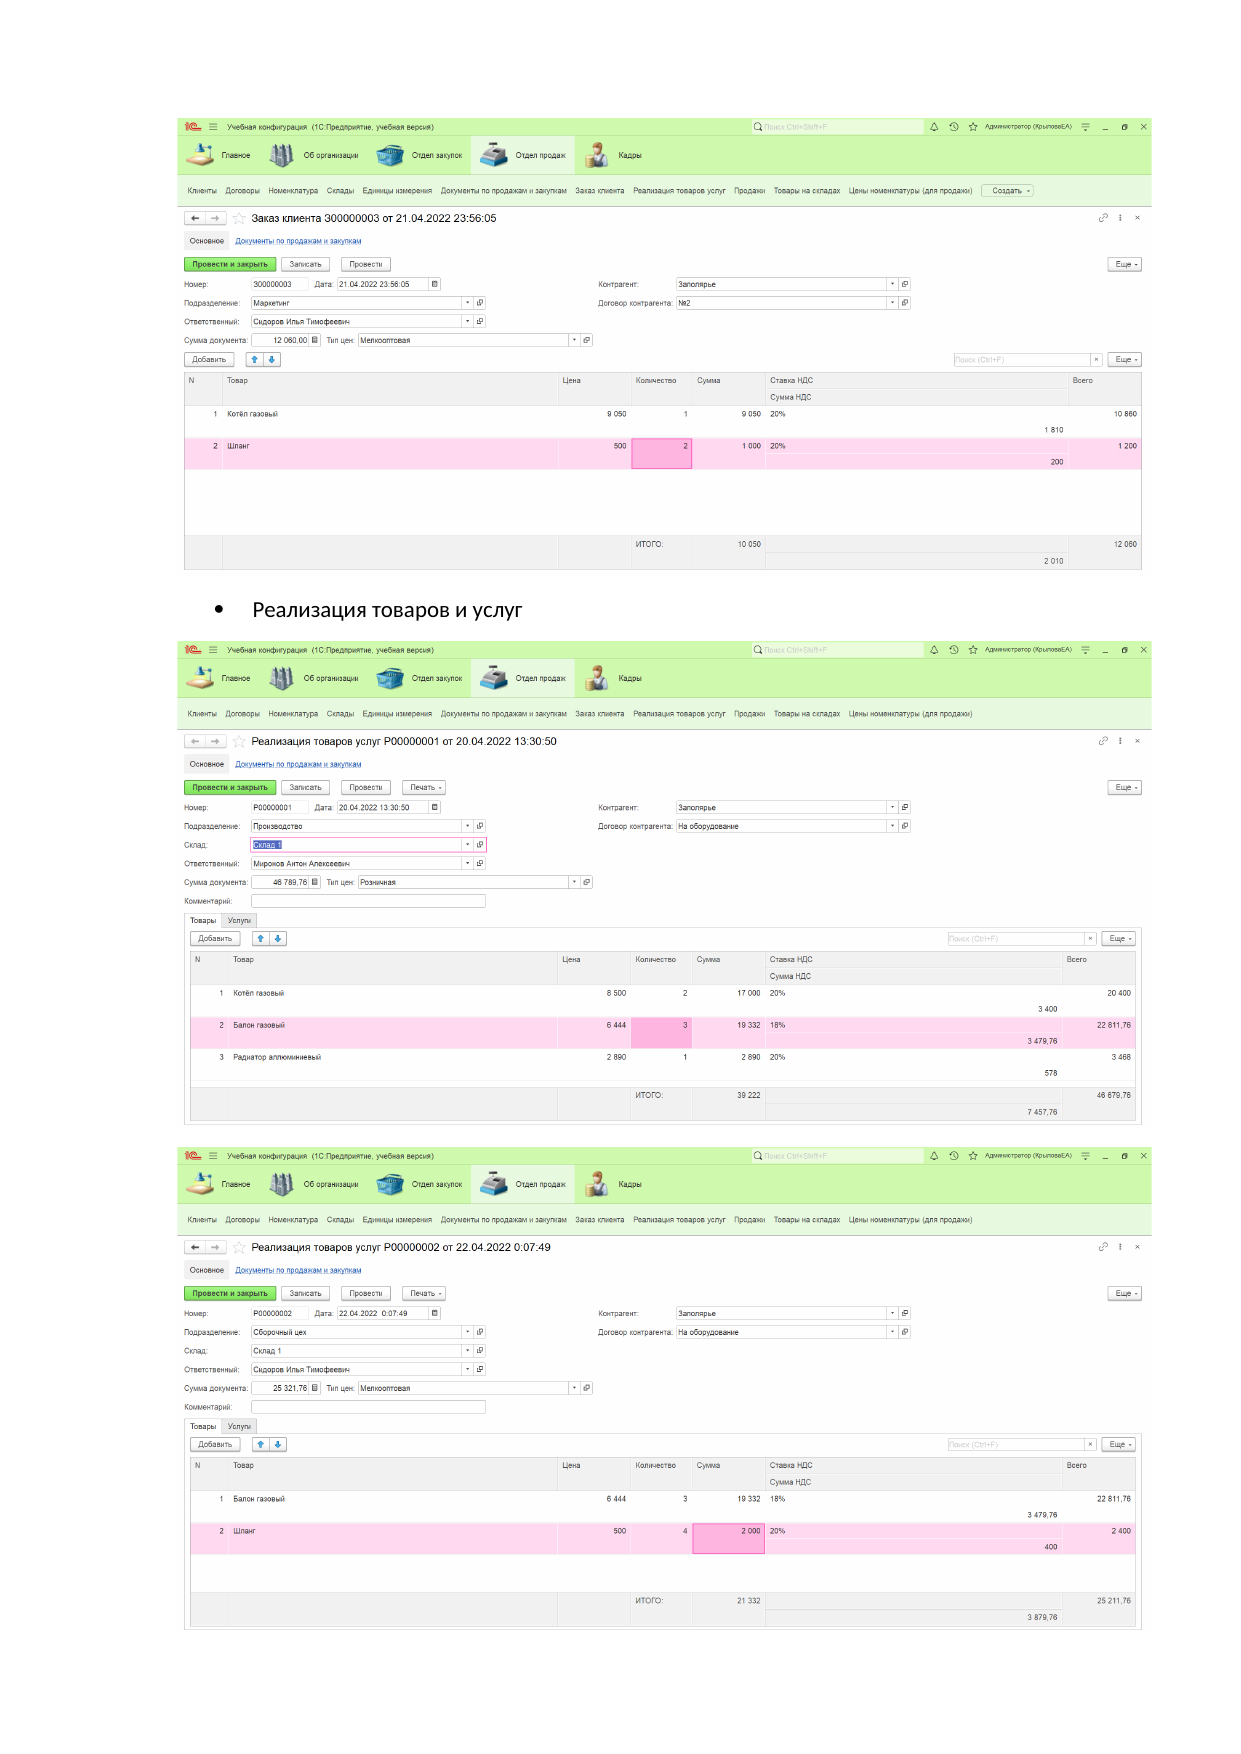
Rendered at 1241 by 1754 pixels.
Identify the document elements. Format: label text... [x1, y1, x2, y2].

picture [177, 641, 1152, 1129]
picture [177, 118, 1152, 576]
list Реализация товаров и услуг [215, 595, 1152, 623]
picture [177, 1147, 1152, 1631]
